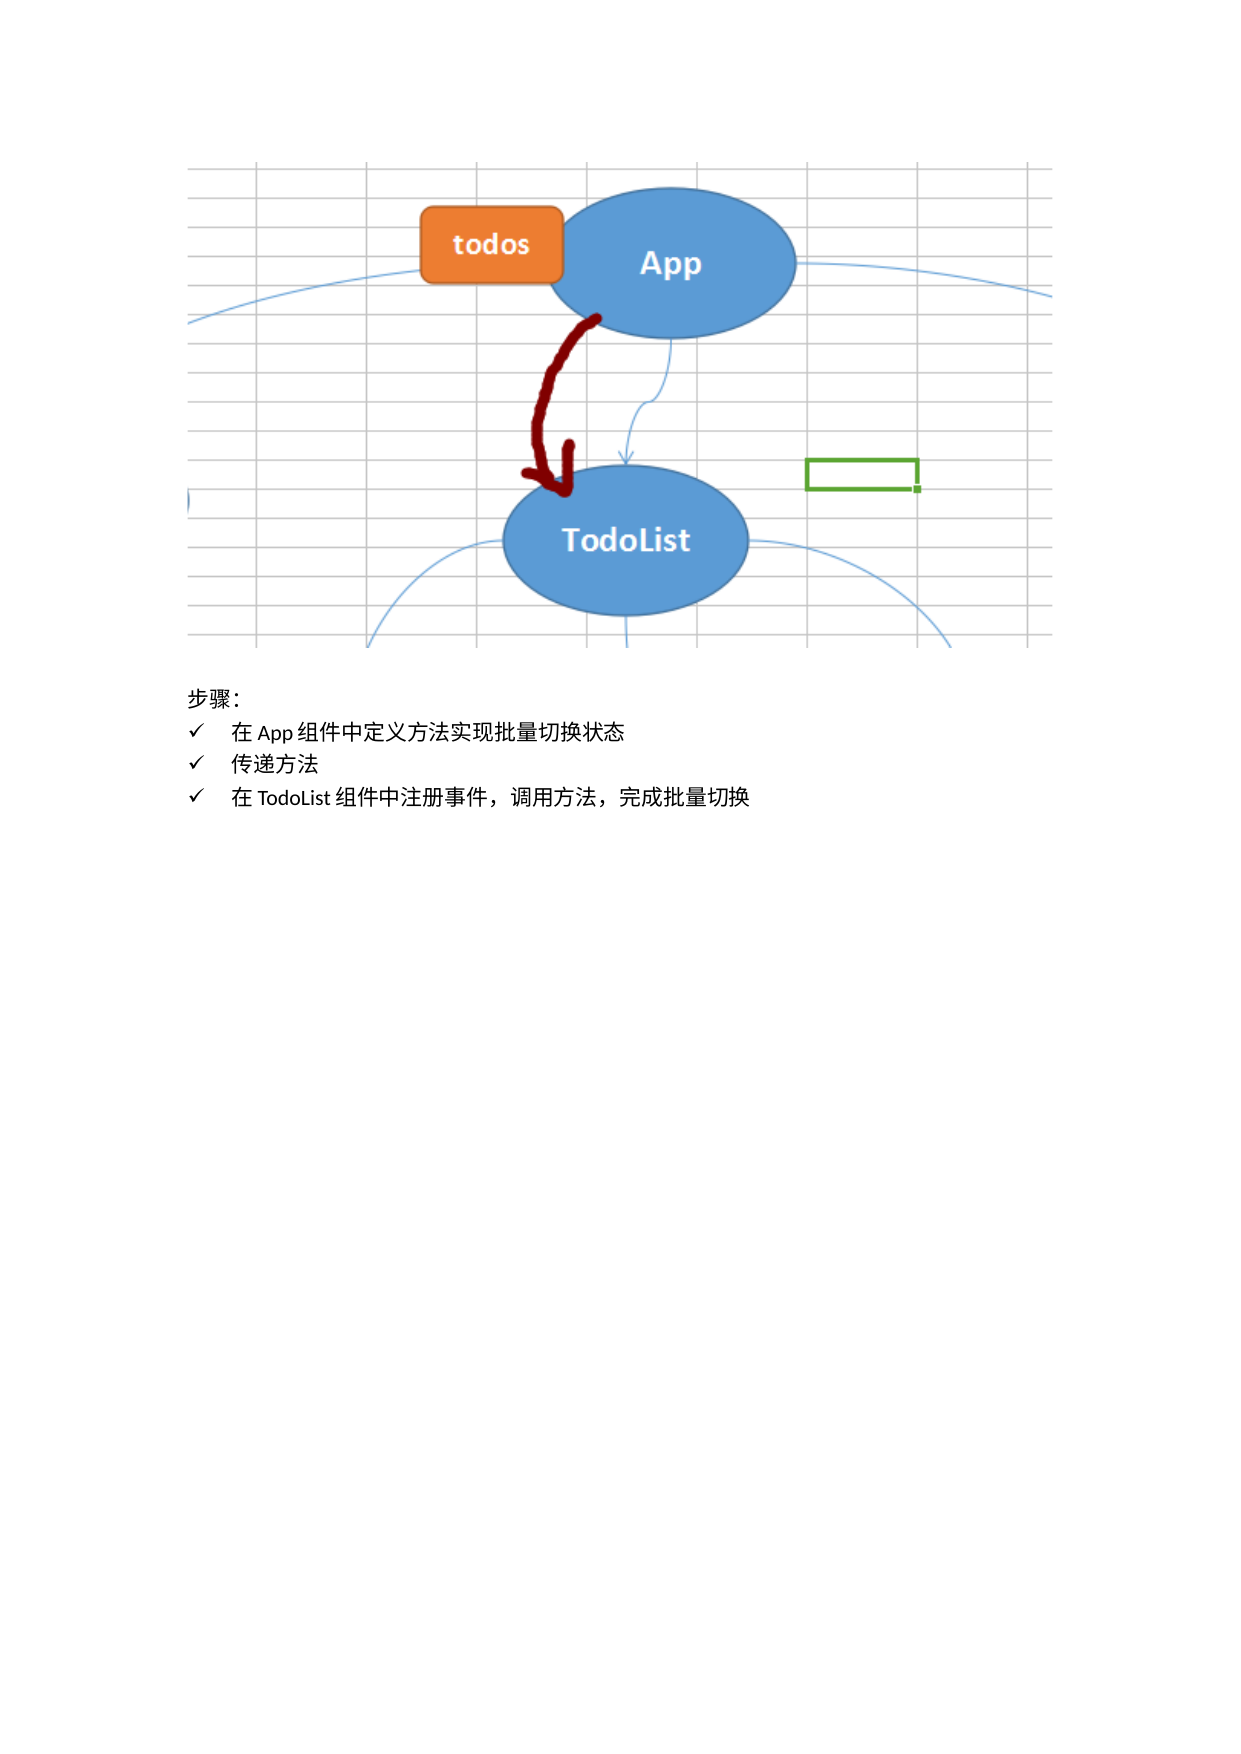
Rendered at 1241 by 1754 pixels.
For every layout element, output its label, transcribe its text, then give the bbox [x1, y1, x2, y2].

text 步骤： [187, 682, 1053, 714]
list 在TodoList组件中注册事件，调用方法，完成批量切换 [187, 779, 1053, 812]
list 在App组件中定义方法实现批量切换状态 [187, 714, 1053, 747]
list 传递方法 [187, 747, 1053, 779]
picture [187, 162, 1053, 648]
